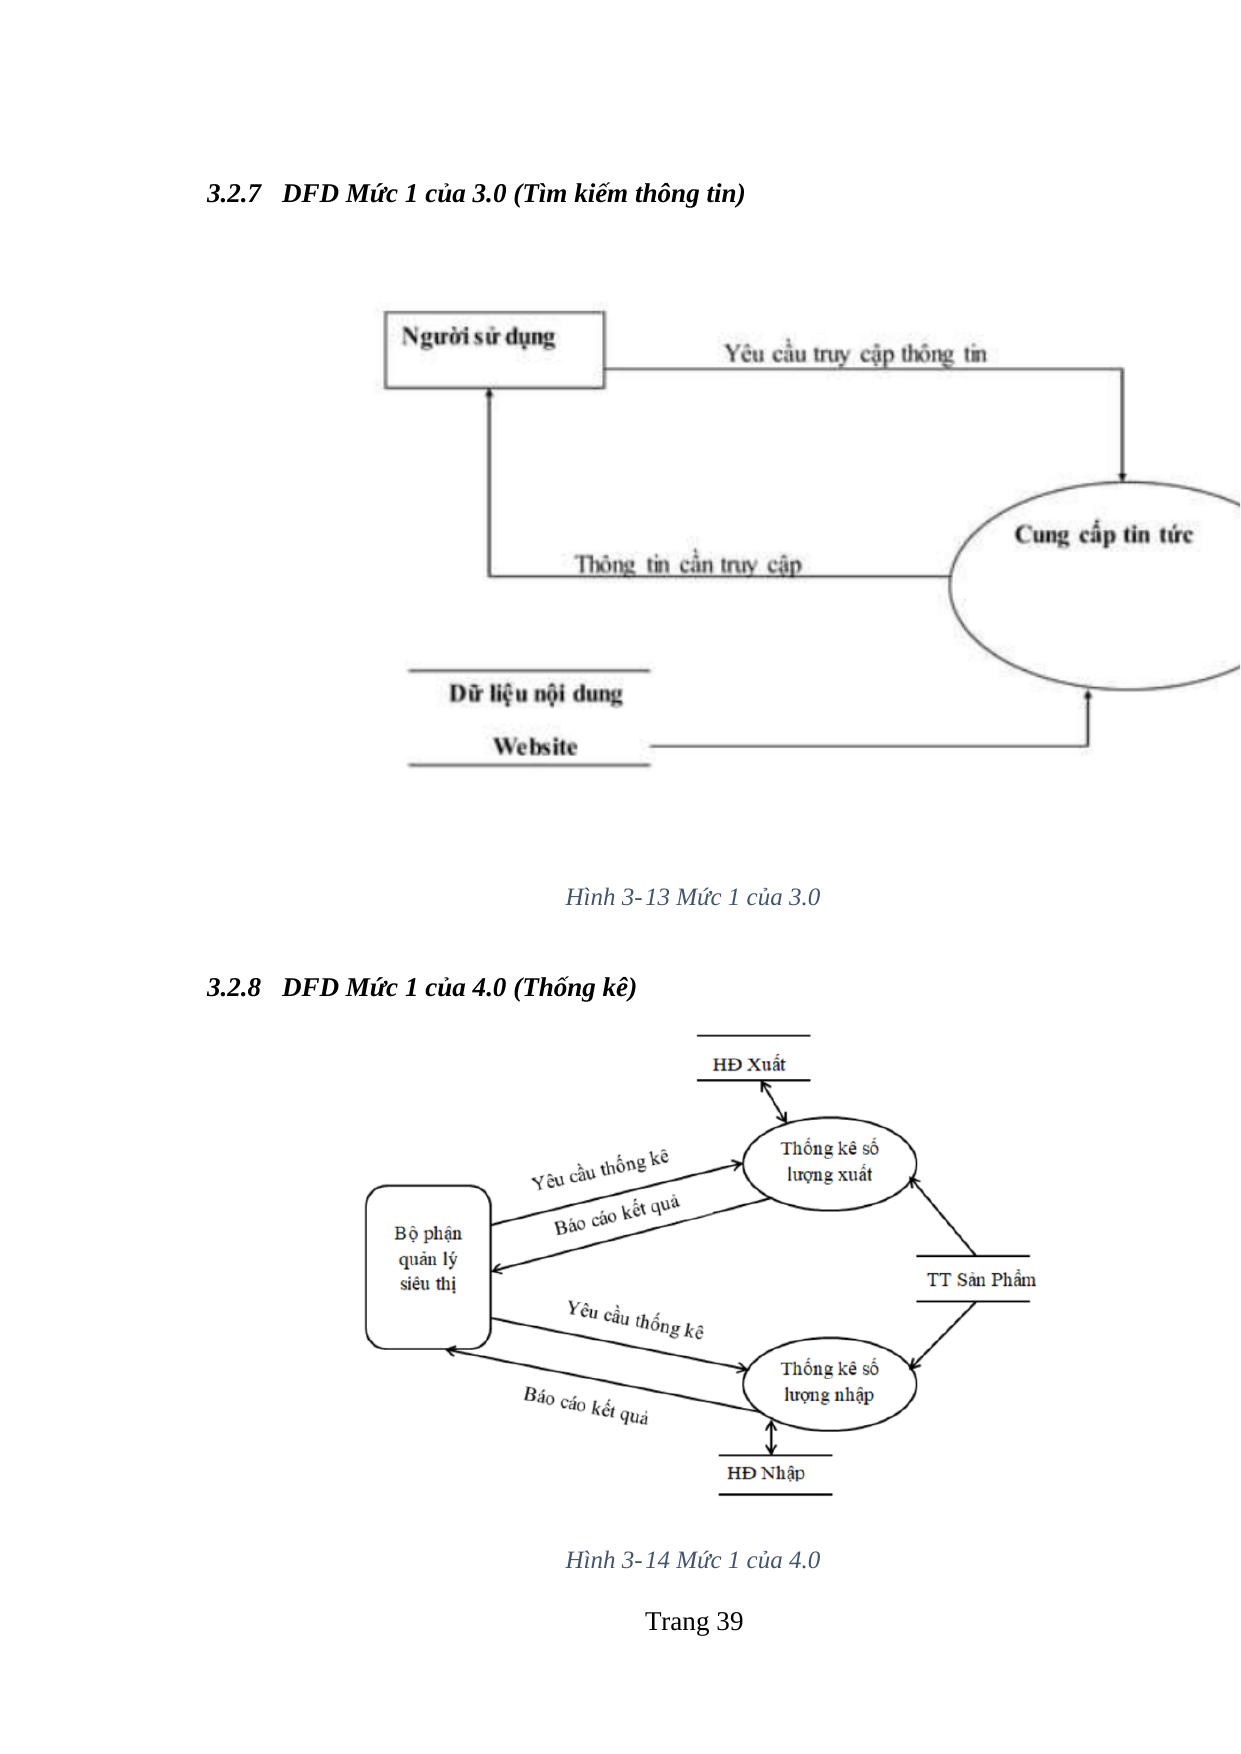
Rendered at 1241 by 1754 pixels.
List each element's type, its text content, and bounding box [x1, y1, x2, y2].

subtitle DFD Mức 1 của 4.0 (Thống kê) [207, 971, 1122, 1002]
subtitle DFD Mức 1 của 3.0 (Tìm kiếm thông tin) [207, 177, 1122, 208]
picture [354, 236, 1241, 842]
picture [336, 1030, 1052, 1508]
